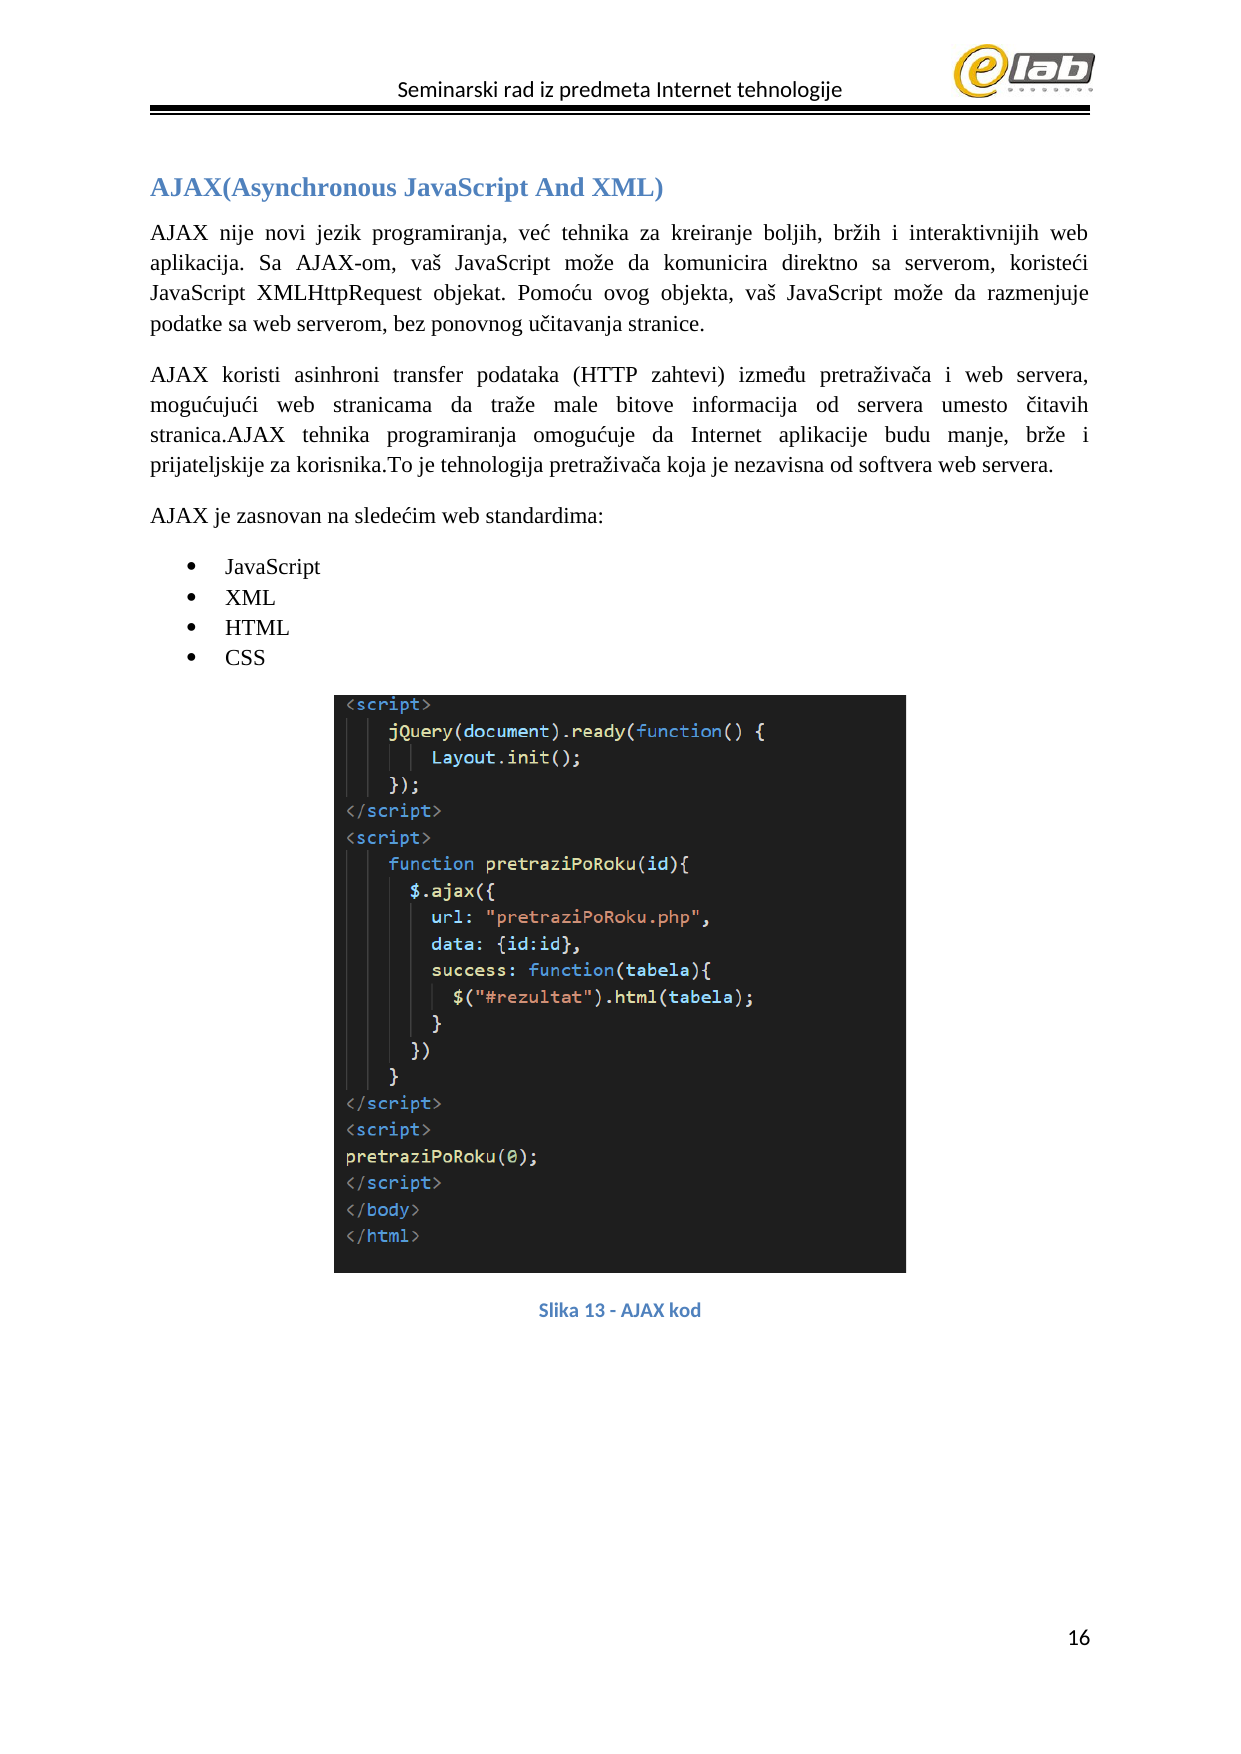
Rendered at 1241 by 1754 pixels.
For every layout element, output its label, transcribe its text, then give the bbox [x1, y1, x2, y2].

list HTML [187, 614, 1090, 640]
list JavaScript [187, 553, 1090, 580]
text AJAX nije novi jezik programiranja, već tehnika za kreiranje boljih, bržih i interaktivnijih web aplikacija. Sa AJAX-om, vaš JavaScript može da komunicira direktno sa serverom, koristeći JavaScript XMLHttpRequest objekat. Pomoću ovog objekta, vaš JavaScript može da razmenjuje podatke sa web serverom, bez ponovnog učitavanja stranice. [150, 219, 1090, 336]
subtitle AJAX(Asynchronous JavaScript And XML) [150, 171, 1090, 202]
text AJAX je zasnovan na sledećim web standardima: [150, 502, 1090, 529]
list XML [187, 584, 1090, 610]
picture [334, 695, 907, 1273]
text AJAX koristi asinhroni transfer podataka (HTTP zahtevi) između pretraživača i web servera, mogućujući web stranicama da traže male bitove informacija od servera umesto čitavih stranica.AJAX tehnika programiranja omogućuje da Internet aplikacije budu manje, brže i prijateljskije za korisnika.To je tehnologija pretraživača koja je nezavisna od softvera web servera. [150, 361, 1090, 478]
picture [951, 44, 1096, 98]
list CSS [187, 644, 1090, 670]
